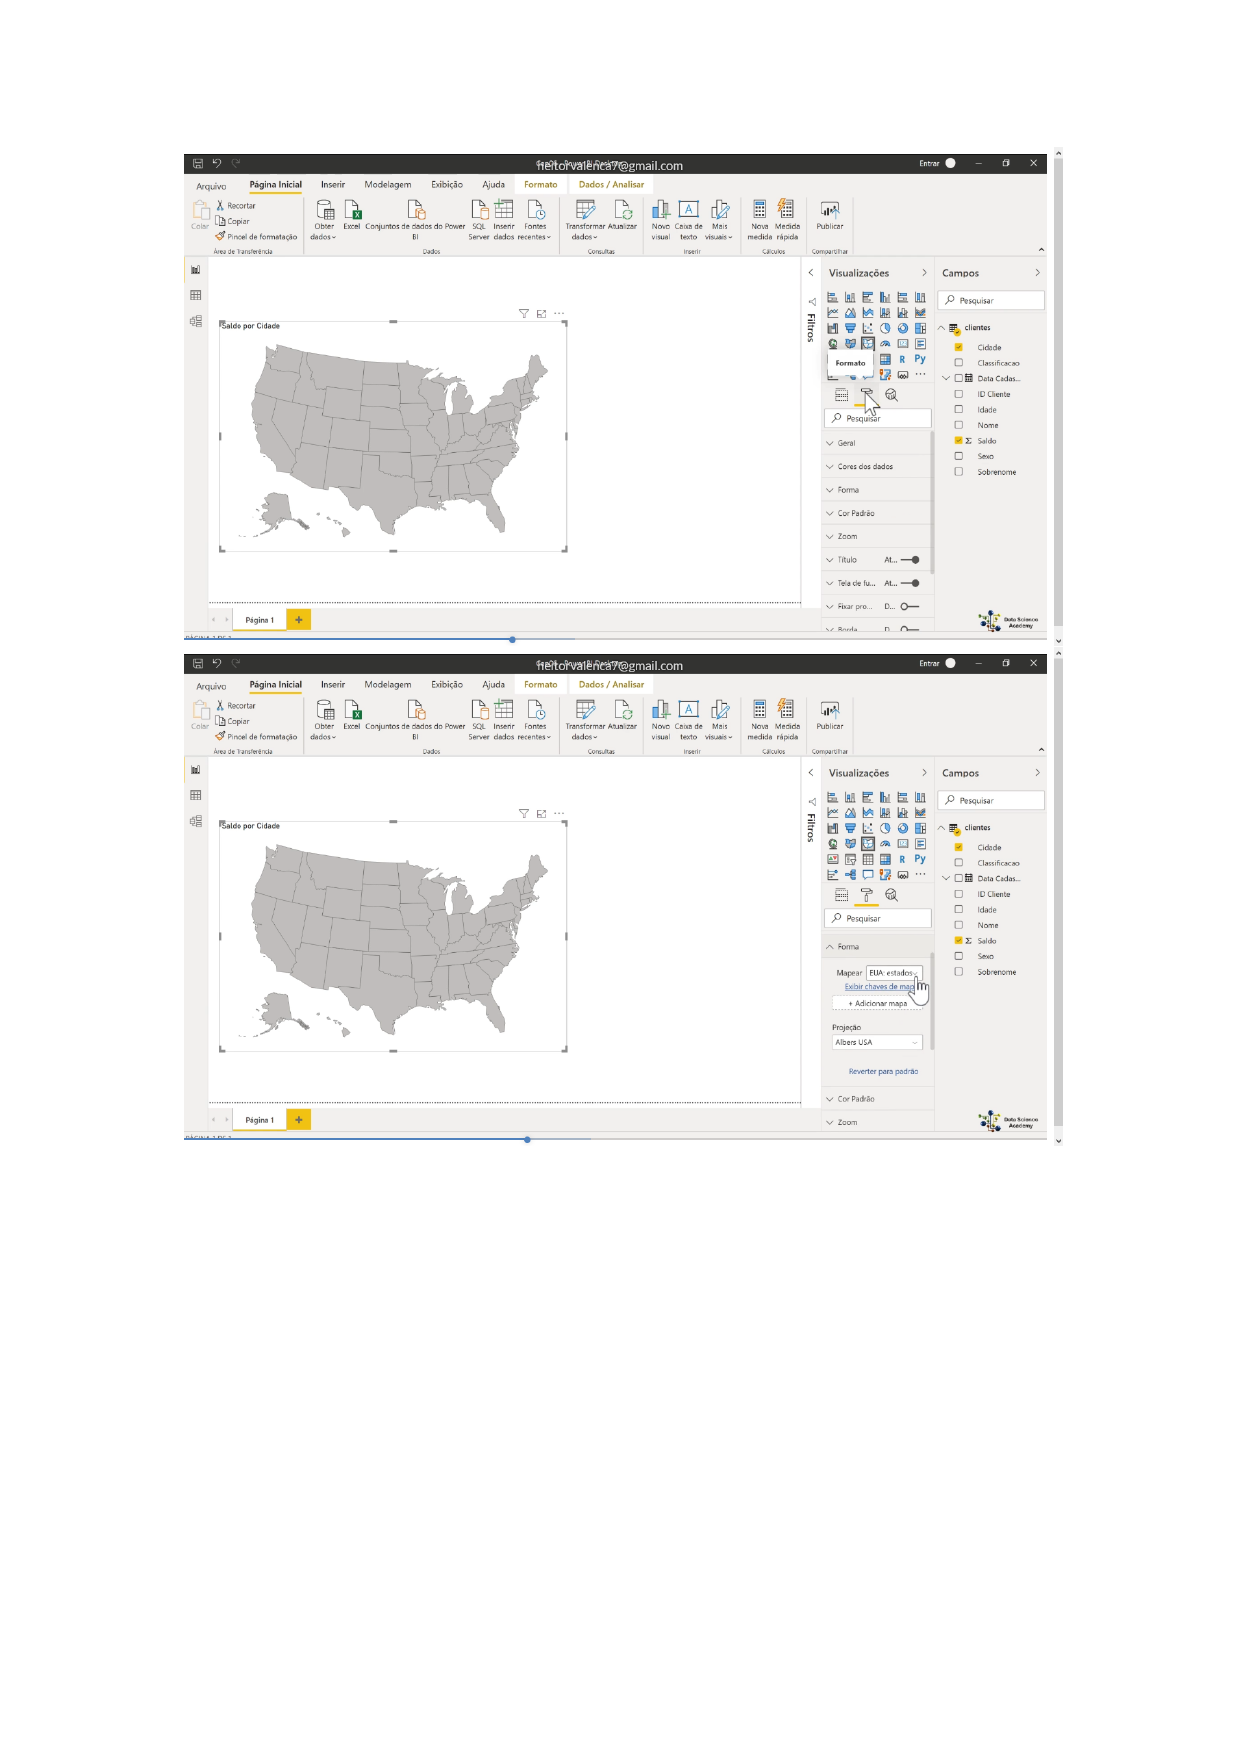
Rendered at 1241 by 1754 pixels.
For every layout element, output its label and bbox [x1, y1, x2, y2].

picture [177, 647, 1063, 1146]
picture [177, 147, 1063, 646]
